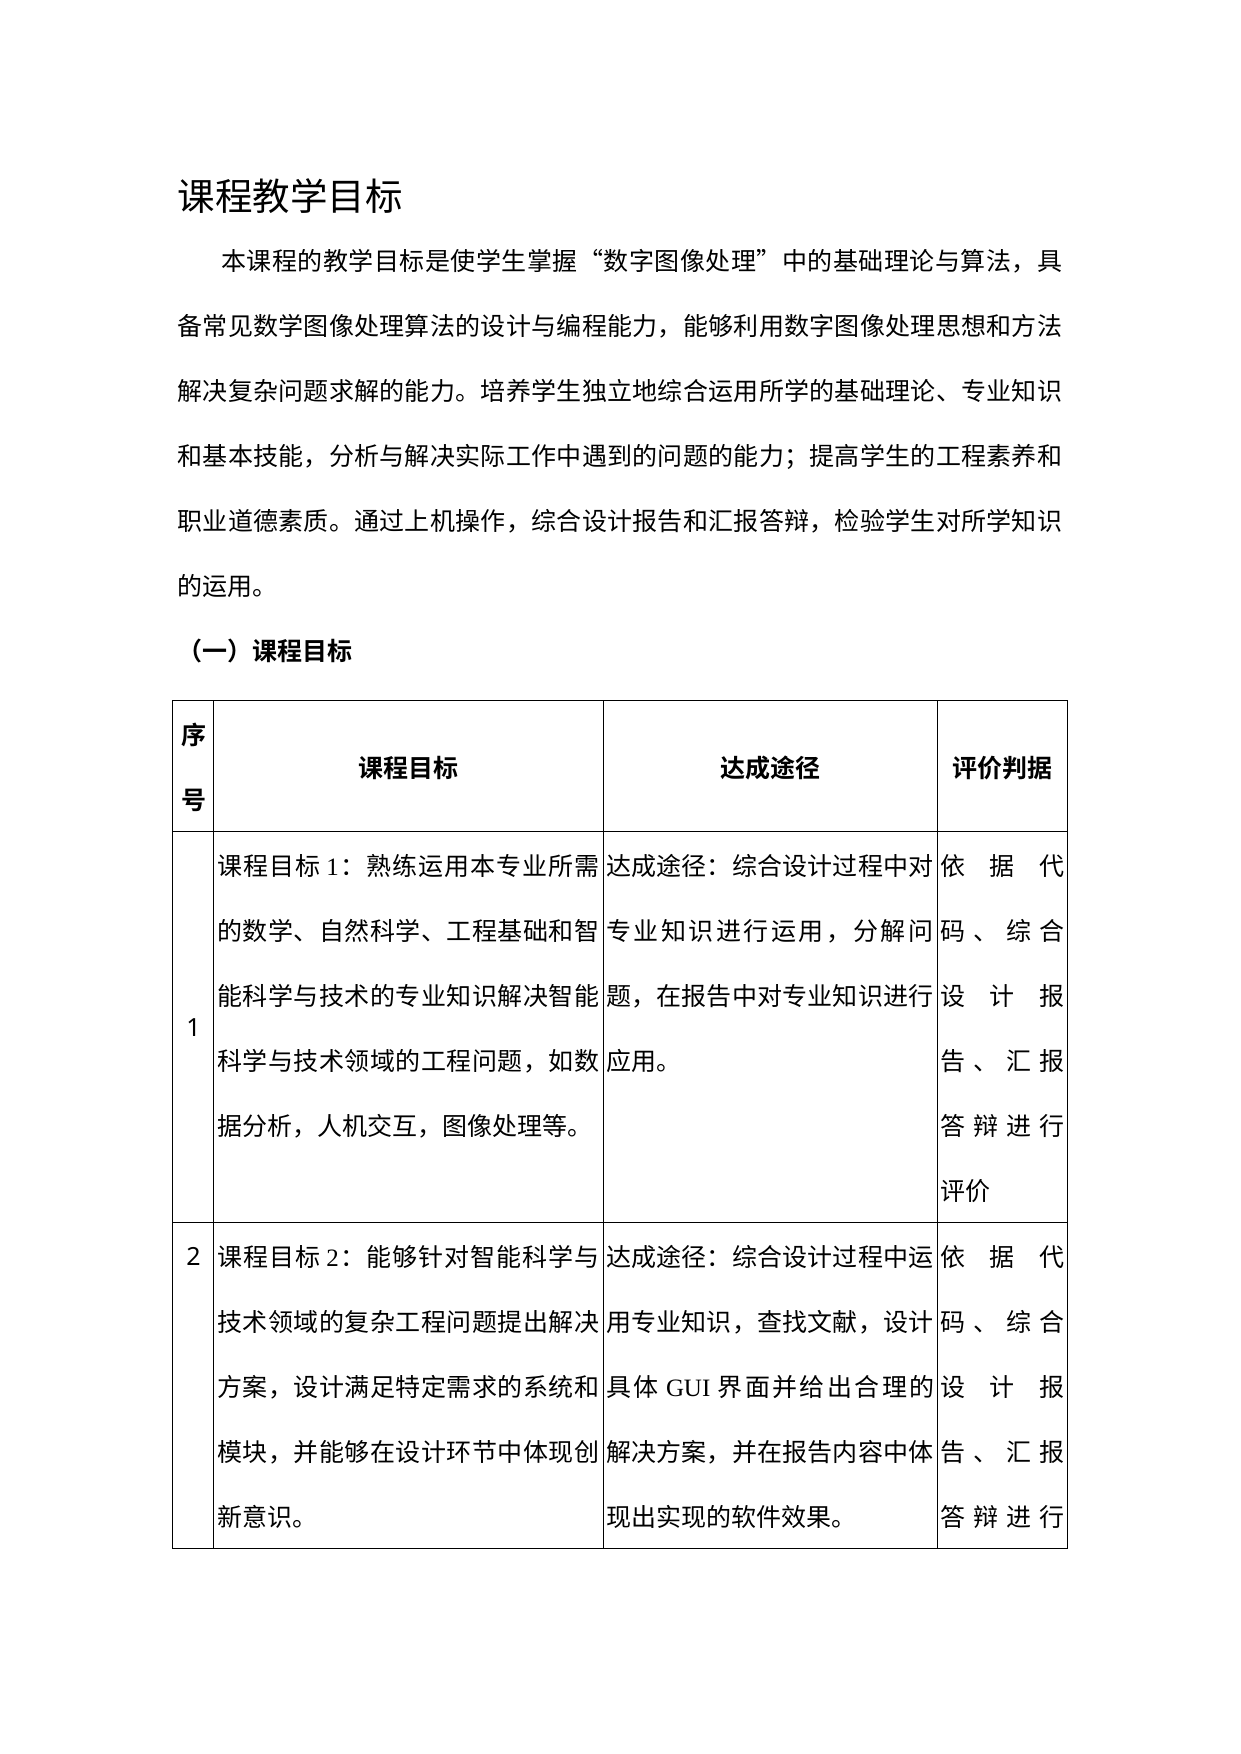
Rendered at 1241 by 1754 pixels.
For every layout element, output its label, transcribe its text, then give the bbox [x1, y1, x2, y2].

table_header 课程目标 [214, 701, 603, 831]
text （一）课程目标 [177, 617, 1063, 682]
table_cell 2 [173, 1223, 213, 1548]
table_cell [938, 1223, 1067, 1548]
table_header 序号 [173, 701, 213, 831]
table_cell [214, 1223, 603, 1548]
table_cell 课程目标1：熟练运用本专业所需的数学、自然科学、工程基础和智能科学与技术的专业知识解决智能科学与技术领域的工程问题，如数据分析，人机交互，图像处理等。 [214, 832, 603, 1222]
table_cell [604, 1223, 937, 1548]
table_cell 依据代码、综合设计报告、汇报答辩进行评价 [938, 832, 1067, 1222]
table_cell 1 [173, 832, 213, 1222]
text 课程教学目标 [177, 162, 1063, 227]
text 本课程的教学目标是使学生掌握“数字图像处理”中的基础理论与算法，具备常见数学图像处理算法的设计与编程能力，能够利用数字图像处理思想和方法解决复杂问题求解的能力。培养学生独立地综合运用所学的基础理论、专业知识和基本技能，分析与解决实际工作中遇到的问题的能力；提高学生的工程素养和职业道德素质。通过上机操作，综合设计报告和汇报答辩，检验学生对所学知识的运用。 [177, 227, 1063, 617]
table_cell 达成途径：综合设计过程中对专业知识进行运用，分解问题，在报告中对专业知识进行应用。 [604, 832, 937, 1222]
table_header 达成途径 [604, 701, 937, 831]
table_header 评价判据 [938, 701, 1067, 831]
